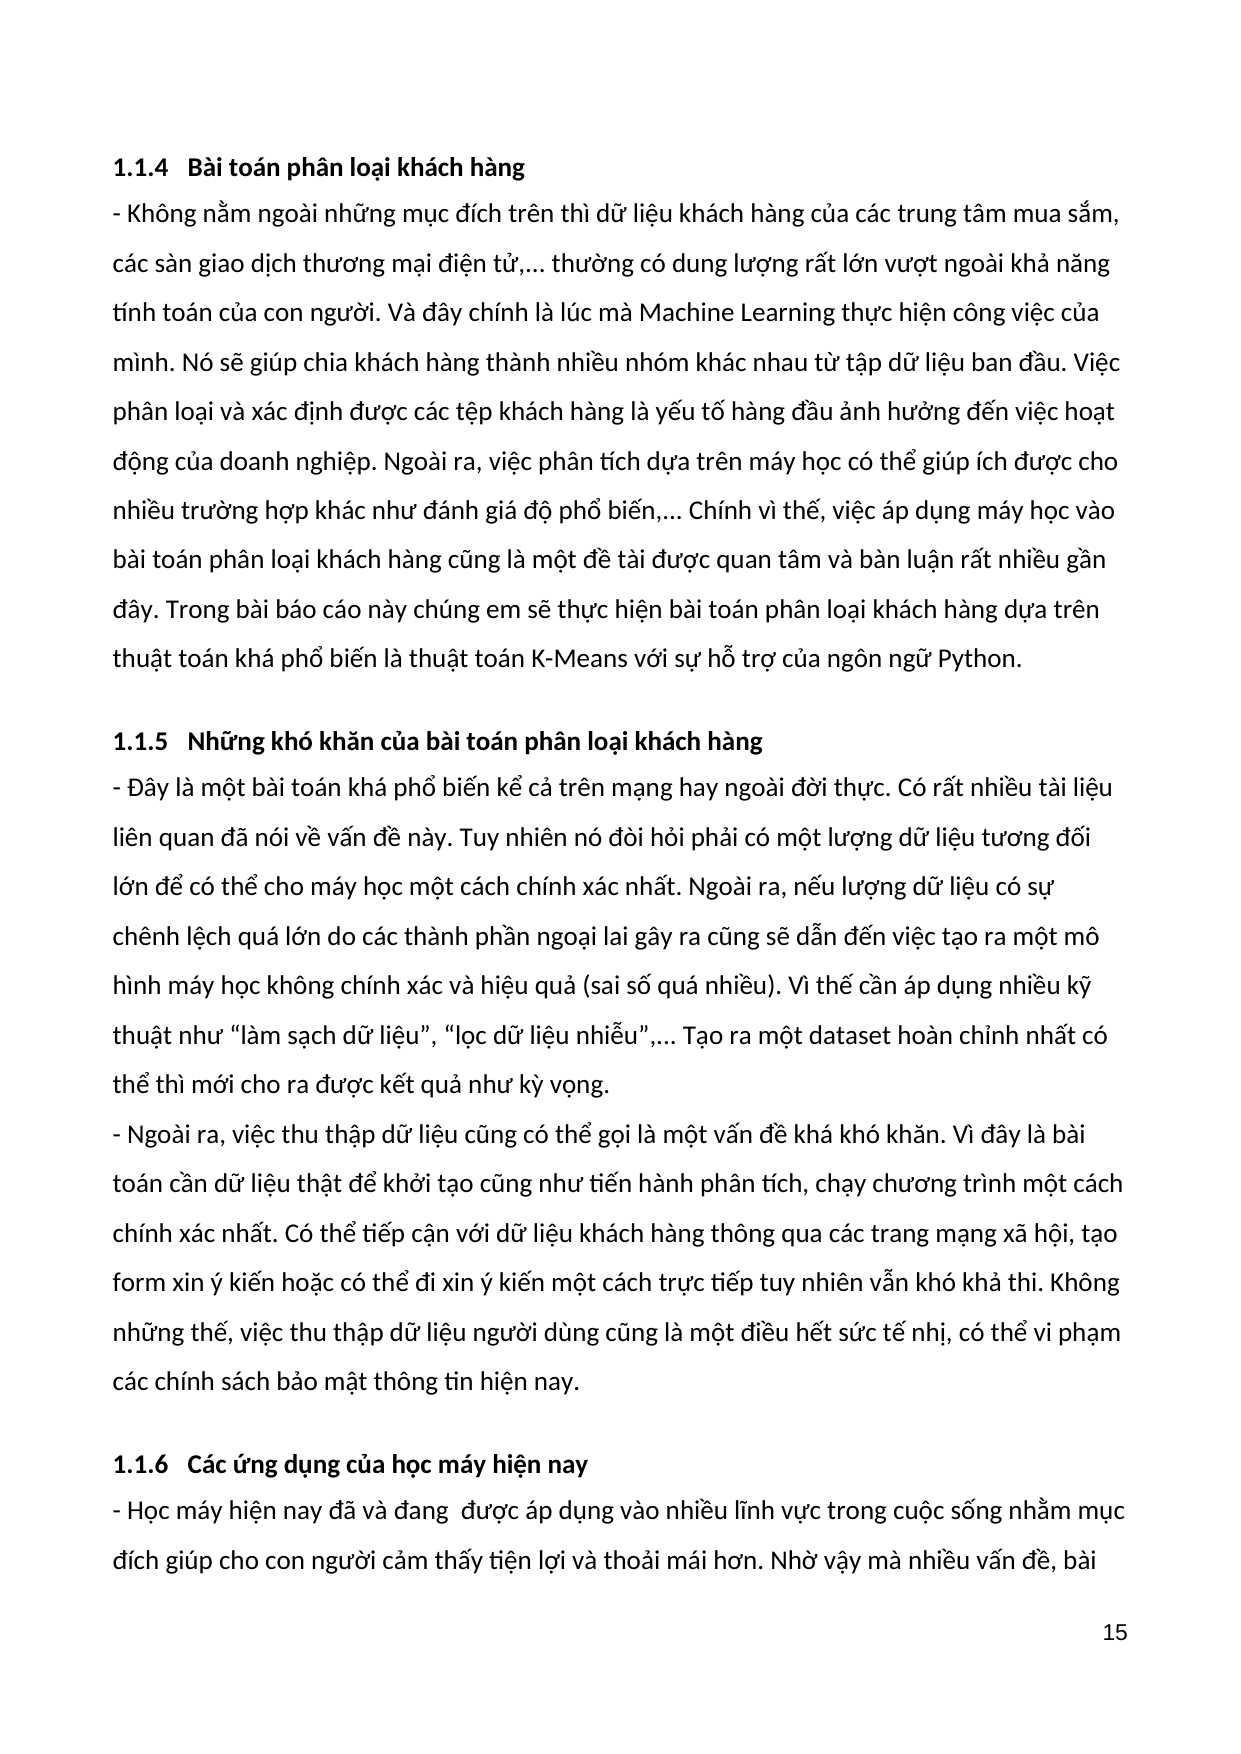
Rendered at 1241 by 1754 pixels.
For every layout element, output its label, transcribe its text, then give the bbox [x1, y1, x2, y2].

text - Đây là một bài toán khá phổ biến kể cả trên mạng hay ngoài đời thực. Có rất nhiều tài liệu liên quan đã nói về vấn đề này. Tuy nhiên nó đòi hỏi phải có một lượng dữ liệu tương đối lớn để có thể cho máy học một cách chính xác nhất. Ngoài ra, nếu lượng dữ liệu có sự chênh lệch quá lớn do các thành phần ngoại lai gây ra cũng sẽ dẫn đến việc tạo ra một mô hình máy học không chính xác và hiệu quả (sai số quá nhiều). Vì thế cần áp dụng nhiều kỹ thuật như “làm sạch dữ liệu”, “lọc dữ liệu nhiễu”,... Tạo ra một dataset hoàn chỉnh nhất có thể thì mới cho ra được kết quả như kỳ vọng. [112, 771, 1128, 1101]
subtitle 1.1.4 Bài toán phân loại khách hàng [112, 150, 1128, 183]
text - Ngoài ra, việc thu thập dữ liệu cũng có thể gọi là một vấn đề khá khó khăn. Vì đây là bài toán cần dữ liệu thật để khởi tạo cũng như tiến hành phân tích, chạy chương trình một cách chính xác nhất. Có thể tiếp cận với dữ liệu khách hàng thông qua các trang mạng xã hội, tạo form xin ý kiến hoặc có thể đi xin ý kiến một cách trực tiếp tuy nhiên vẫn khó khả thi. Không những thế, việc thu thập dữ liệu người dùng cũng là một điều hết sức tế nhị, có thể vi phạm các chính sách bảo mật thông tin hiện nay. [112, 1117, 1128, 1397]
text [112, 1493, 1128, 1576]
subtitle 1.1.5 Những khó khăn của bài toán phân loại khách hàng [112, 724, 1128, 757]
subtitle 1.1.6 Các ứng dụng của học máy hiện nay [112, 1447, 1128, 1480]
text - Không nằm ngoài những mục đích trên thì dữ liệu khách hàng của các trung tâm mua sắm, các sàn giao dịch thương mại điện tử,... thường có dung lượng rất lớn vượt ngoài khả năng tính toán của con người. Và đây chính là lúc mà Machine Learning thực hiện công việc của mình. Nó sẽ giúp chia khách hàng thành nhiều nhóm khác nhau từ tập dữ liệu ban đầu. Việc phân loại và xác định được các tệp khách hàng là yếu tố hàng đầu ảnh hưởng đến việc hoạt động của doanh nghiệp. Ngoài ra, việc phân tích dựa trên máy học có thể giúp ích được cho nhiều trường hợp khác như đánh giá độ phổ biến,... Chính vì thế, việc áp dụng máy học vào bài toán phân loại khách hàng cũng là một đề tài được quan tâm và bàn luận rất nhiều gần đây. Trong bài báo cáo này chúng em sẽ thực hiện bài toán phân loại khách hàng dựa trên thuật toán khá phổ biến là thuật toán K-Means với sự hỗ trợ của ngôn ngữ Python. [112, 196, 1128, 674]
